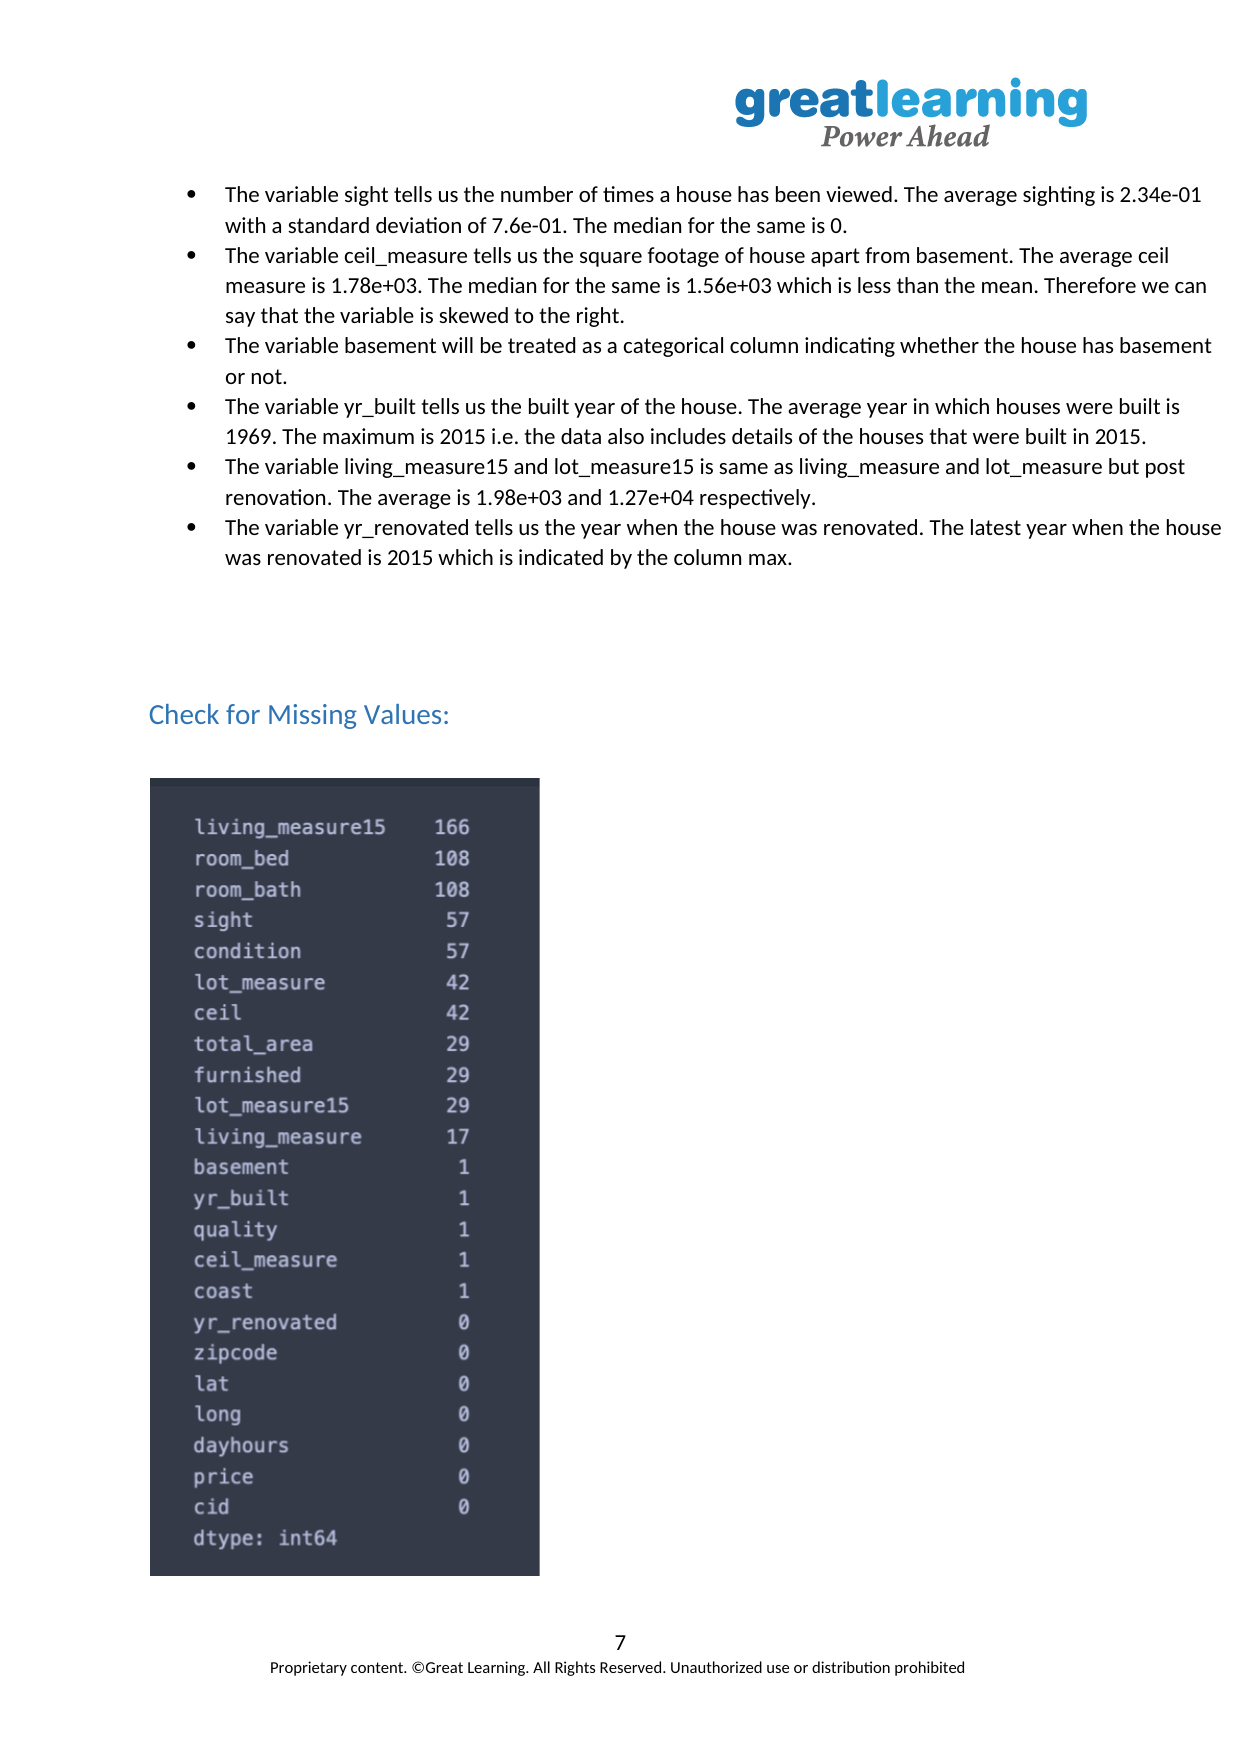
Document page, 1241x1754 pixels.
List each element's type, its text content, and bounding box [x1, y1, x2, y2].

picture [150, 778, 540, 1576]
list The variable yr_built tells us the built year of the house. The average year in which houses were built is 1969. The maximum is 2015 i.e. the data also includes details of the houses that were built in 2015. [187, 392, 1228, 450]
picture [730, 73, 1090, 153]
list The variable basement will be treated as a categorical column indicating whether the house has basement or not. [187, 332, 1228, 390]
list The variable ceil_measure tells us the square footage of house apart from basement. The average ceil measure is 1.78e+03. The median for the same is 1.56e+03 which is less than the mean. Therefore we can say that the variable is skewed to the right. [187, 241, 1228, 329]
subtitle Check for Missing Values: [148, 696, 1228, 731]
list The variable living_measure15 and lot_measure15 is same as living_measure and lot_measure but post renovation. The average is 1.98e+03 and 1.27e+04 respectively. [187, 452, 1228, 511]
list The variable yr_renovated tells us the year when the house was renovated. The latest year when the house was renovated is 2015 which is indicated by the column max. [187, 513, 1228, 571]
list The variable sight tells us the number of times a house has been viewed. The average sighting is 2.34e-01 with a standard deviation of 7.6e-01. The median for the same is 0. [187, 181, 1228, 239]
